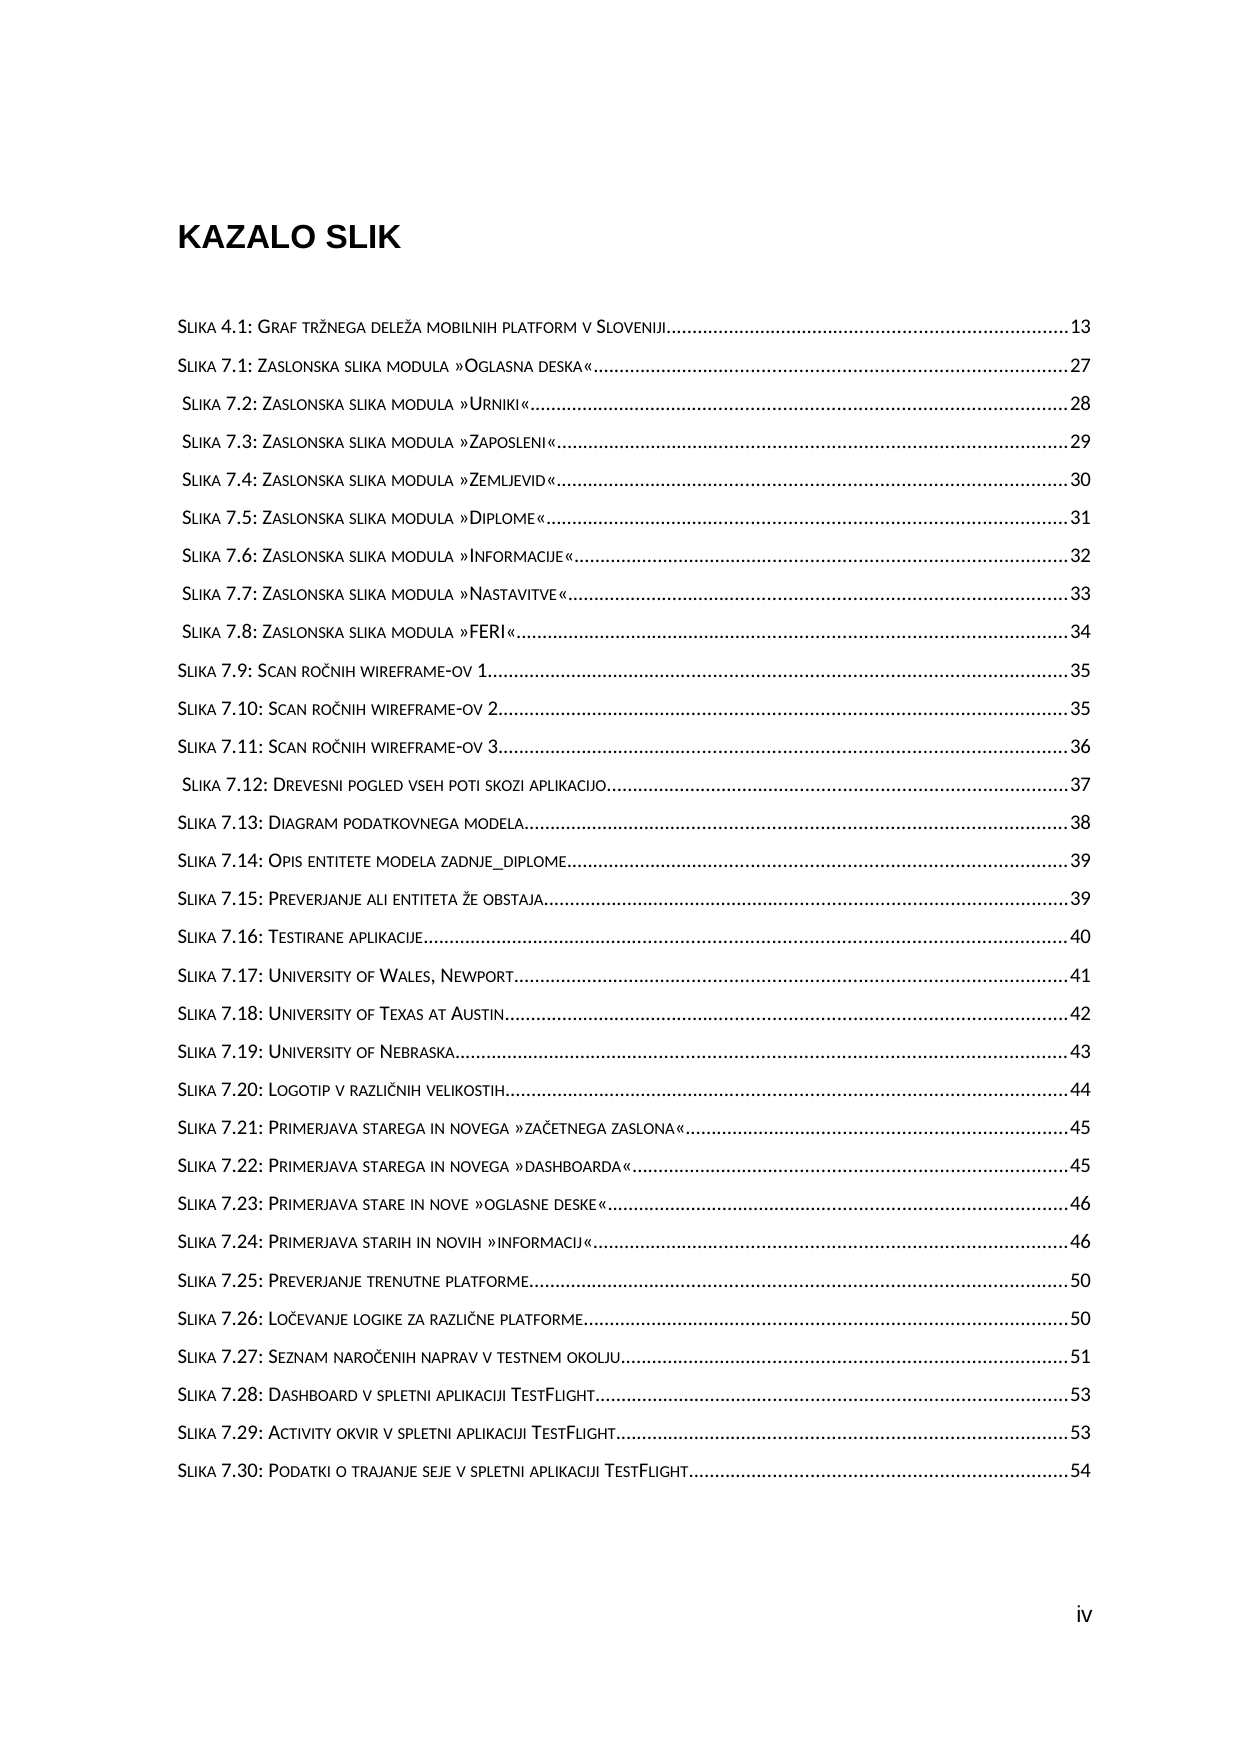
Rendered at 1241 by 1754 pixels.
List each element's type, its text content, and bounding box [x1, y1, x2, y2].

text Slika 7.7: Zaslonska slika modula »Nastavitve«. 33 [177, 581, 1092, 606]
text Slika 7.9: Scan ročnih wireframe-ov 1. 35 [177, 657, 1092, 682]
text Slika 7.20: Logotip v različnih velikostih. 44 [177, 1076, 1092, 1102]
text Slika 7.28: Dashboard v spletni aplikaciji TestFlight. 53 [177, 1381, 1092, 1407]
text Slika 7.19: University of Nebraska. 43 [177, 1038, 1092, 1063]
text Slika 7.30: Podatki o trajanje seje v spletni aplikaciji TestFlight. 54 [177, 1457, 1092, 1483]
text Slika 7.5: Zaslonska slika modula »Diplome«. 31 [177, 504, 1092, 530]
text Slika 7.12: Drevesni pogled vseh poti skozi aplikacijo. 37 [177, 771, 1092, 797]
text Slika 7.15: Preverjanje ali entiteta že obstaja. 39 [177, 886, 1092, 911]
text Slika 7.25: Preverjanje trenutne platforme. 50 [177, 1267, 1092, 1292]
text Slika 7.3: Zaslonska slika modula »Zaposleni«. 29 [177, 428, 1092, 453]
text Slika 7.14: Opis entitete modela zadnje_diplome. 39 [177, 847, 1092, 873]
text Slika 7.17: University of Wales, Newport. 41 [177, 962, 1092, 987]
text Slika 7.24: Primerjava starih in novih »informacij«. 46 [177, 1229, 1092, 1254]
text Slika 7.23: Primerjava stare in nove »oglasne deske«. 46 [177, 1191, 1092, 1216]
text Slika 7.18: University of Texas at Austin. 42 [177, 1000, 1092, 1025]
text Slika 7.11: Scan ročnih wireframe-ov 3. 36 [177, 733, 1092, 758]
text Slika 7.29: Activity okvir v spletni aplikaciji TestFlight. 53 [177, 1419, 1092, 1445]
text Slika 4.1: Graf tržnega deleža mobilnih platform v Sloveniji. 13 [177, 314, 1092, 339]
text Slika 7.21: Primerjava starega in novega »začetnega zaslona«. 45 [177, 1114, 1092, 1140]
text Slika 7.13: Diagram podatkovnega modela. 38 [177, 809, 1092, 835]
text Slika 7.2: Zaslonska slika modula »Urniki«. 28 [177, 390, 1092, 415]
text Slika 7.16: Testirane aplikacije. 40 [177, 924, 1092, 949]
text Slika 7.4: Zaslonska slika modula »Zemljevid«. 30 [177, 466, 1092, 492]
text Slika 7.27: Seznam naročenih naprav v testnem okolju. 51 [177, 1343, 1092, 1368]
text Slika 7.8: Zaslonska slika modula »FERI«. 34 [177, 619, 1092, 644]
text Slika 7.22: Primerjava starega in novega »dashboarda«. 45 [177, 1152, 1092, 1178]
text Slika 7.10: Scan ročnih wireframe-ov 2. 35 [177, 695, 1092, 720]
text Slika 7.26: Ločevanje logike za različne platforme. 50 [177, 1305, 1092, 1330]
text Slika 7.6: Zaslonska slika modula »Informacije«. 32 [177, 542, 1092, 568]
text KAZALO SLIK [177, 217, 1092, 255]
text Slika 7.1: Zaslonska slika modula »Oglasna deska«. 27 [177, 352, 1092, 377]
